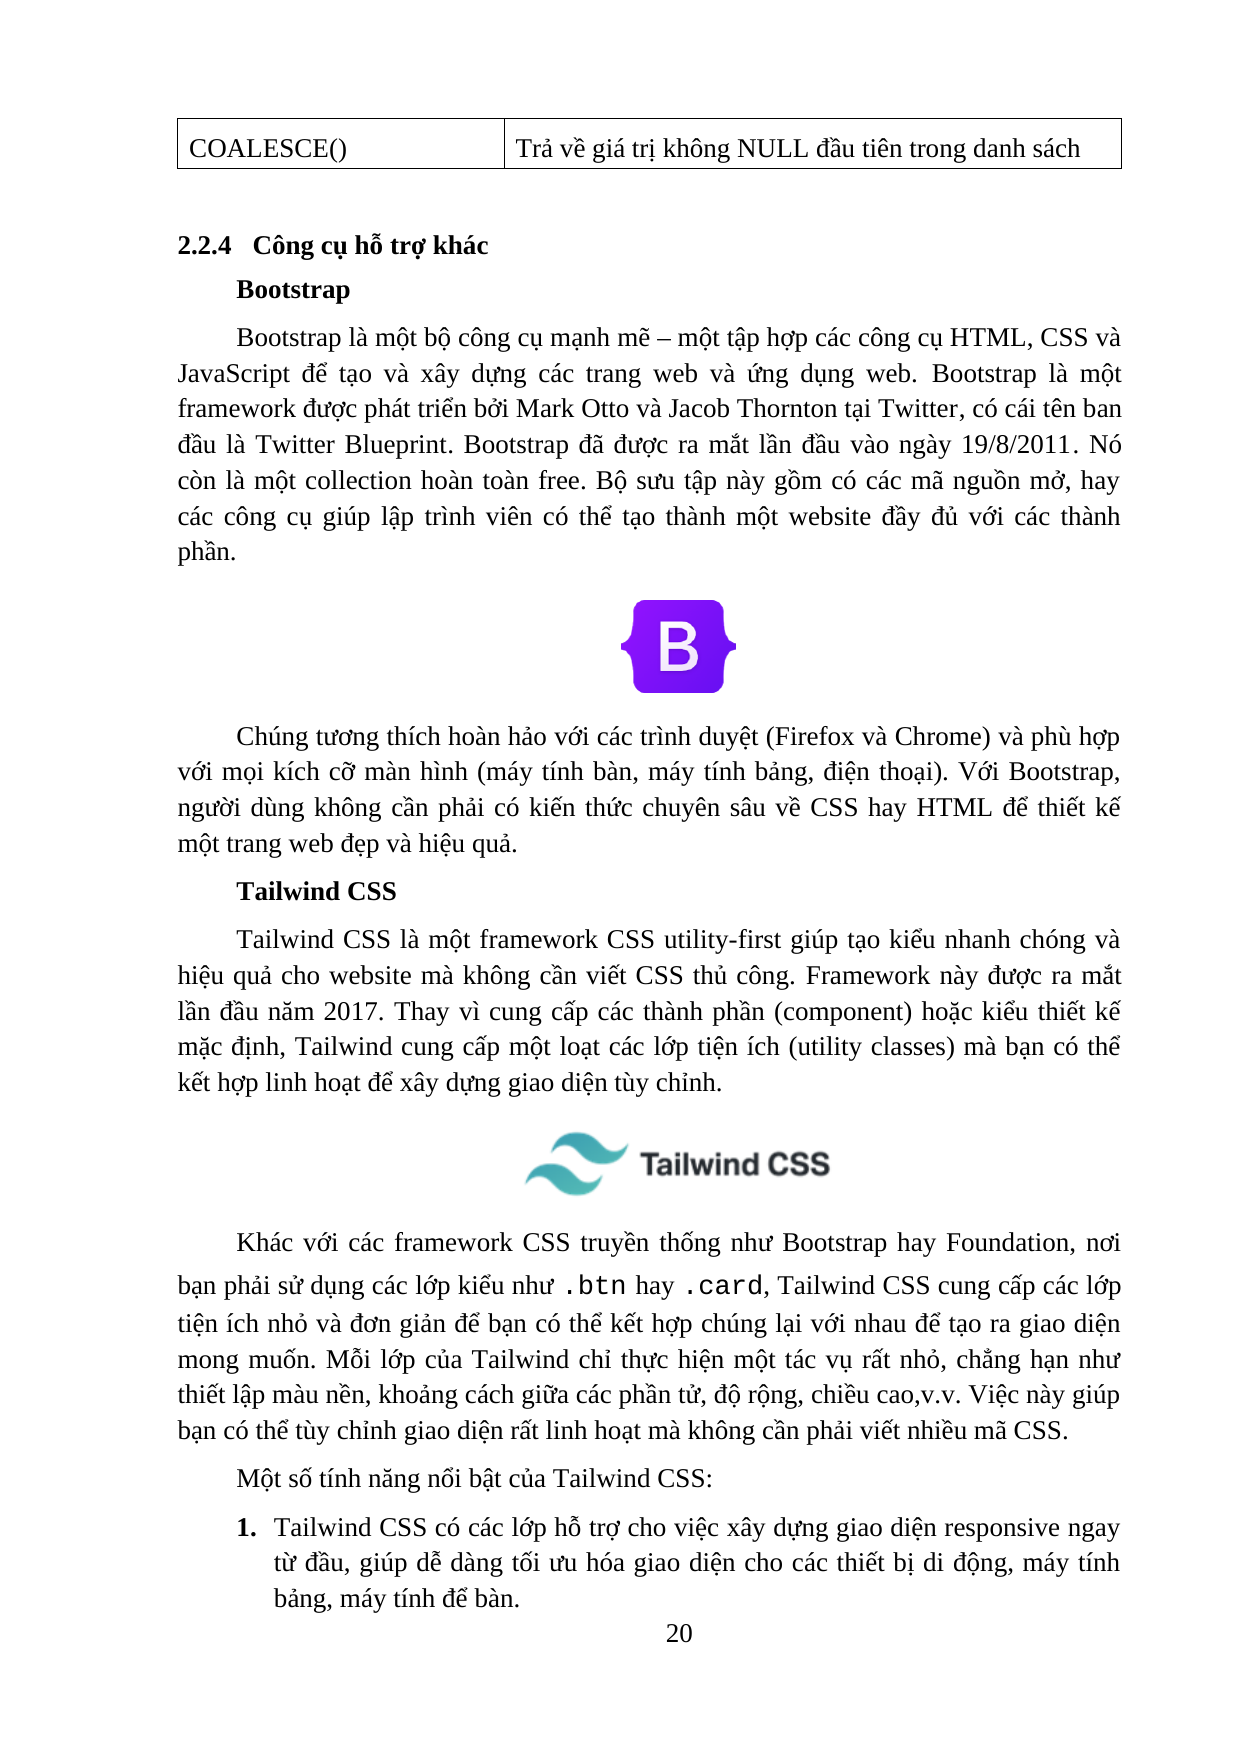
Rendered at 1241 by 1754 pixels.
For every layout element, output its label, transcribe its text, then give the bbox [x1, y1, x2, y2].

text Tailwind CSS là một framework CSS utility-first giúp tạo kiểu nhanh chóng và hiệu quả cho website mà không cần viết CSS thủ công. Framework này được ra mắt lần đầu năm 2017. Thay vì cung cấp các thành phần (component) hoặc kiểu thiết kế mặc định, Tailwind cung cấp một loạt các lớp tiện ích (utility classes) mà bạn có thể kết hợp linh hoạt để xây dựng giao diện tùy chỉnh. [177, 923, 1122, 1097]
subtitle Công cụ hỗ trợ khác [177, 229, 1122, 260]
text Bootstrap là một bộ công cụ mạnh mẽ – một tập hợp các công cụ HTML, CSS và JavaScript để tạo và xây dựng các trang web và ứng dụng web. Bootstrap là một framework được phát triển bởi Mark Otto và Jacob Thornton tại Twitter, có cái tên ban đầu là Twitter Blueprint. Bootstrap đã được ra mắt lần đầu vào ngày 19/8/2011. Nó còn là một collection hoàn toàn free. Bộ sưu tập này gồm có các mã nguồn mở, hay các công cụ giúp lập trình viên có thể tạo thành một website đầy đủ với các thành phần. [177, 321, 1122, 567]
list Tailwind CSS có các lớp hỗ trợ cho việc xây dựng giao diện responsive ngay từ đầu, giúp dễ dàng tối ưu hóa giao diện cho các thiết bị di động, máy tính bảng, máy tính để bàn. [236, 1511, 1122, 1613]
picture [522, 1114, 837, 1210]
text Bootstrap [177, 273, 1122, 304]
text Khác với các framework CSS truyền thống như Bootstrap hay Foundation, nơi bạn phải sử dụng các lớp kiểu như .btn hay .card, Tailwind CSS cung cấp các lớp tiện ích nhỏ và đơn giản để bạn có thể kết hợp chúng lại với nhau để tạo ra giao diện mong muốn. Mỗi lớp của Tailwind chỉ thực hiện một tác vụ rất nhỏ, chẳng hạn như thiết lập màu nền, khoảng cách giữa các phần tử, độ rộng, chiều cao,v.v. Việc này giúp bạn có thể tùy chỉnh giao diện rất linh hoạt mà không cần phải viết nhiều mã CSS. [177, 1226, 1122, 1445]
picture [613, 583, 745, 703]
text Chúng tương thích hoàn hảo với các trình duyệt (Firefox và Chrome) và phù hợp với mọi kích cỡ màn hình (máy tính bàn, máy tính bảng, điện thoại). Với Bootstrap, người dùng không cần phải có kiến thức chuyên sâu về CSS hay HTML để thiết kế một trang web đẹp và hiệu quả. [177, 719, 1122, 858]
text Một số tính năng nổi bật của Tailwind CSS: [177, 1462, 1122, 1494]
table_cell Trả về giá trị không NULL đầu tiên trong danh sách [505, 119, 1121, 167]
text Tailwind CSS [177, 875, 1122, 906]
table_cell COALESCE() [178, 119, 504, 167]
